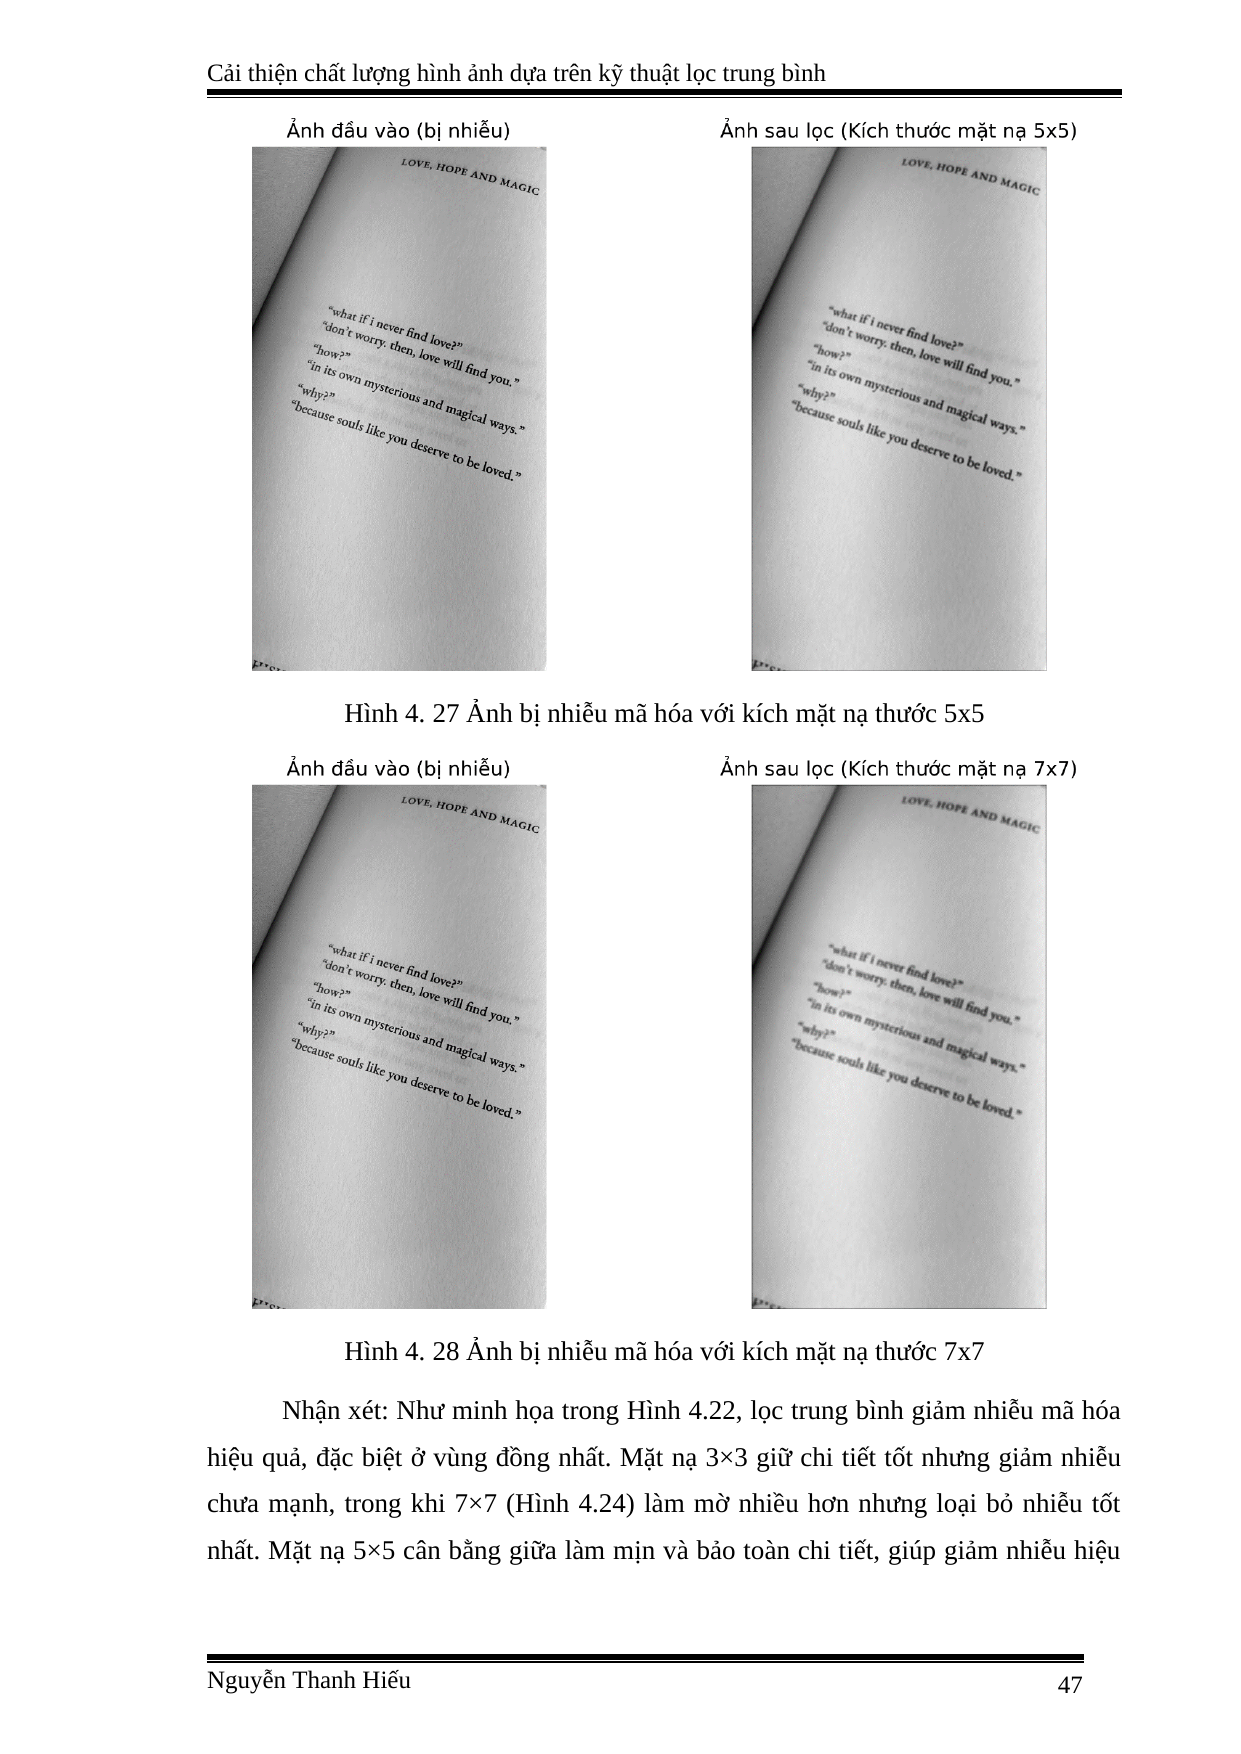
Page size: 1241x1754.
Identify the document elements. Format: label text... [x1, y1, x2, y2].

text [207, 1394, 1122, 1565]
text Hình 4. 27 Ảnh bị nhiễu mã hóa với kích mặt nạ thước 5x5 [207, 697, 1122, 728]
picture [252, 756, 1077, 1309]
picture [252, 118, 1077, 671]
text Hình 4. 28 Ảnh bị nhiễu mã hóa với kích mặt nạ thước 7x7 [207, 1335, 1122, 1366]
